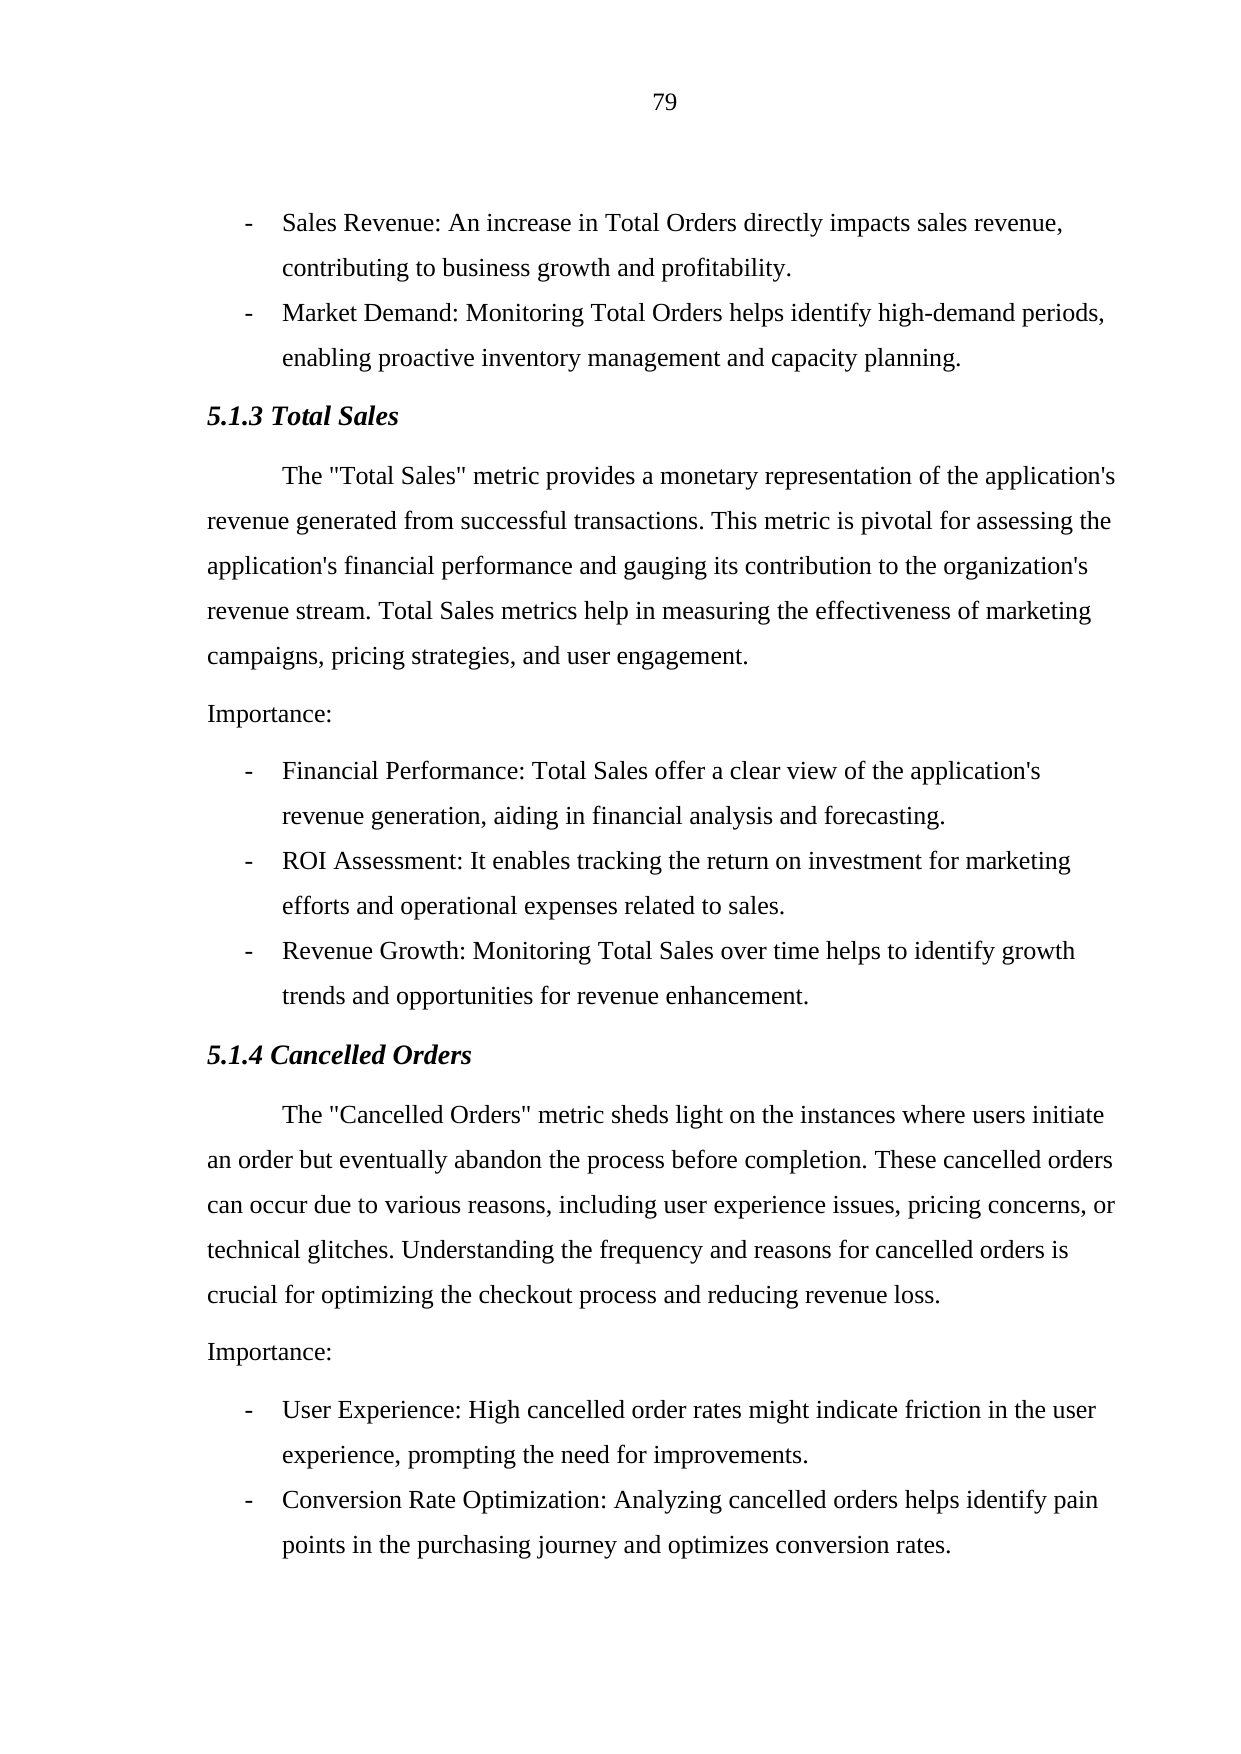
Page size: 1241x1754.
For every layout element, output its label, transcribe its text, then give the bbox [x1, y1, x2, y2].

list User Experience: High cancelled order rates might indicate friction in the user experience, prompting the need for improvements. [244, 1394, 1122, 1469]
list Sales Revenue: An increase in Total Orders directly impacts sales revenue, contributing to business growth and profitability. [244, 207, 1122, 282]
text Importance: [207, 698, 1122, 728]
list Revenue Growth: Monitoring Total Sales over time helps to identify growth trends and opportunities for revenue enhancement. [244, 935, 1122, 1010]
list ROI Assessment: It enables tracking the return on investment for marketing efforts and operational expenses related to sales. [244, 845, 1122, 920]
text The "Total Sales" metric provides a monetary representation of the application's revenue generated from successful transactions. This metric is pivotal for assessing the application's financial performance and gauging its contribution to the organization's revenue stream. Total Sales metrics help in measuring the effectiveness of marketing campaigns, pricing strategies, and user engagement. [207, 460, 1122, 670]
list Conversion Rate Optimization: Analyzing cancelled orders helps identify pain points in the purchasing journey and optimizes conversion rates. [244, 1484, 1122, 1559]
subtitle 5.1.4 Cancelled Orders [207, 1038, 1122, 1070]
list Financial Performance: Total Sales offer a clear view of the application's revenue generation, aiding in financial analysis and forecasting. [244, 755, 1122, 830]
text Importance: [207, 1336, 1122, 1366]
list Market Demand: Monitoring Total Orders helps identify high-demand periods, enabling proactive inventory management and capacity planning. [244, 297, 1122, 372]
text The "Cancelled Orders" metric sheds light on the instances where users initiate an order but eventually abandon the process before completion. These cancelled orders can occur due to various reasons, including user experience issues, pricing concerns, or technical glitches. Understanding the frequency and reasons for cancelled orders is crucial for optimizing the checkout process and reducing revenue loss. [207, 1099, 1122, 1309]
subtitle 5.1.3 Total Sales [207, 399, 1122, 432]
